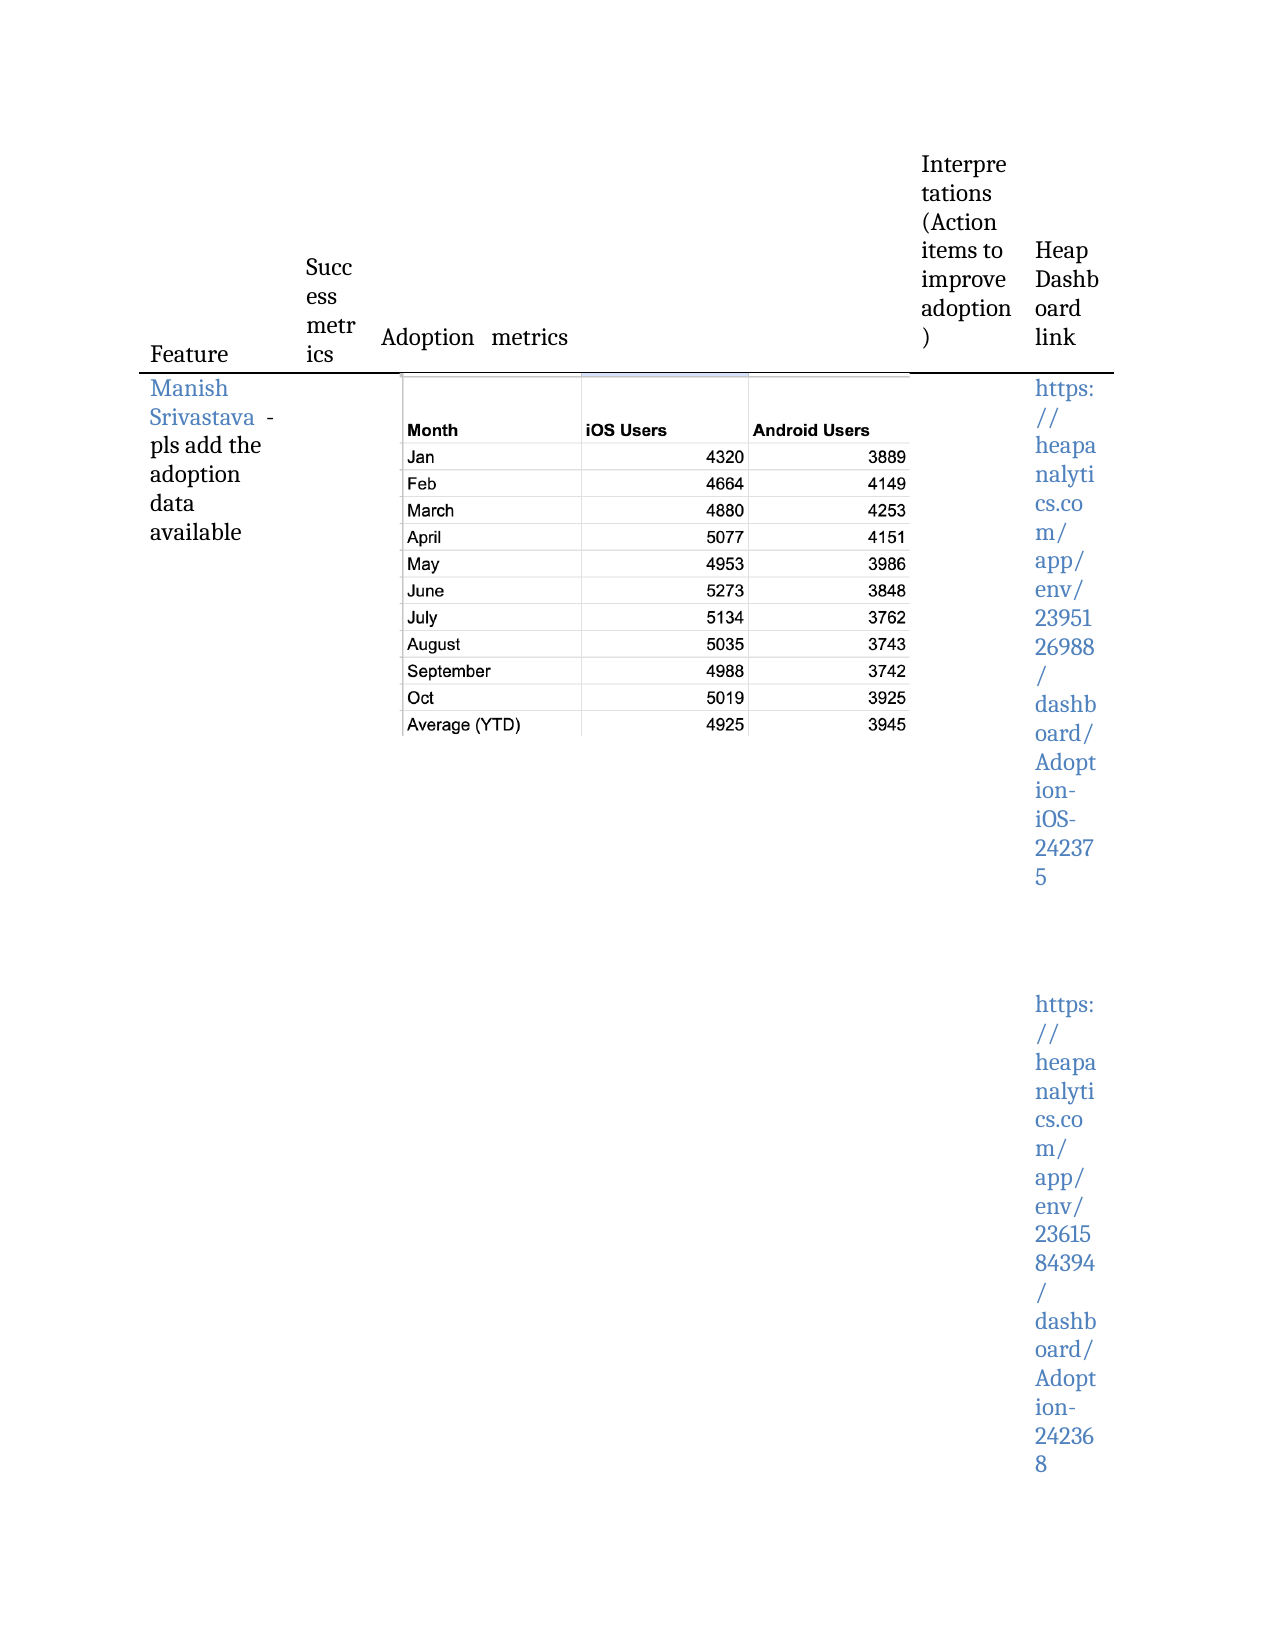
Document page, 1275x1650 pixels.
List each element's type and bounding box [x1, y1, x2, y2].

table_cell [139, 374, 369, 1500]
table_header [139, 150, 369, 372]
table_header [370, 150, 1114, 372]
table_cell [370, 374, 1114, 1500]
picture [399, 373, 910, 736]
